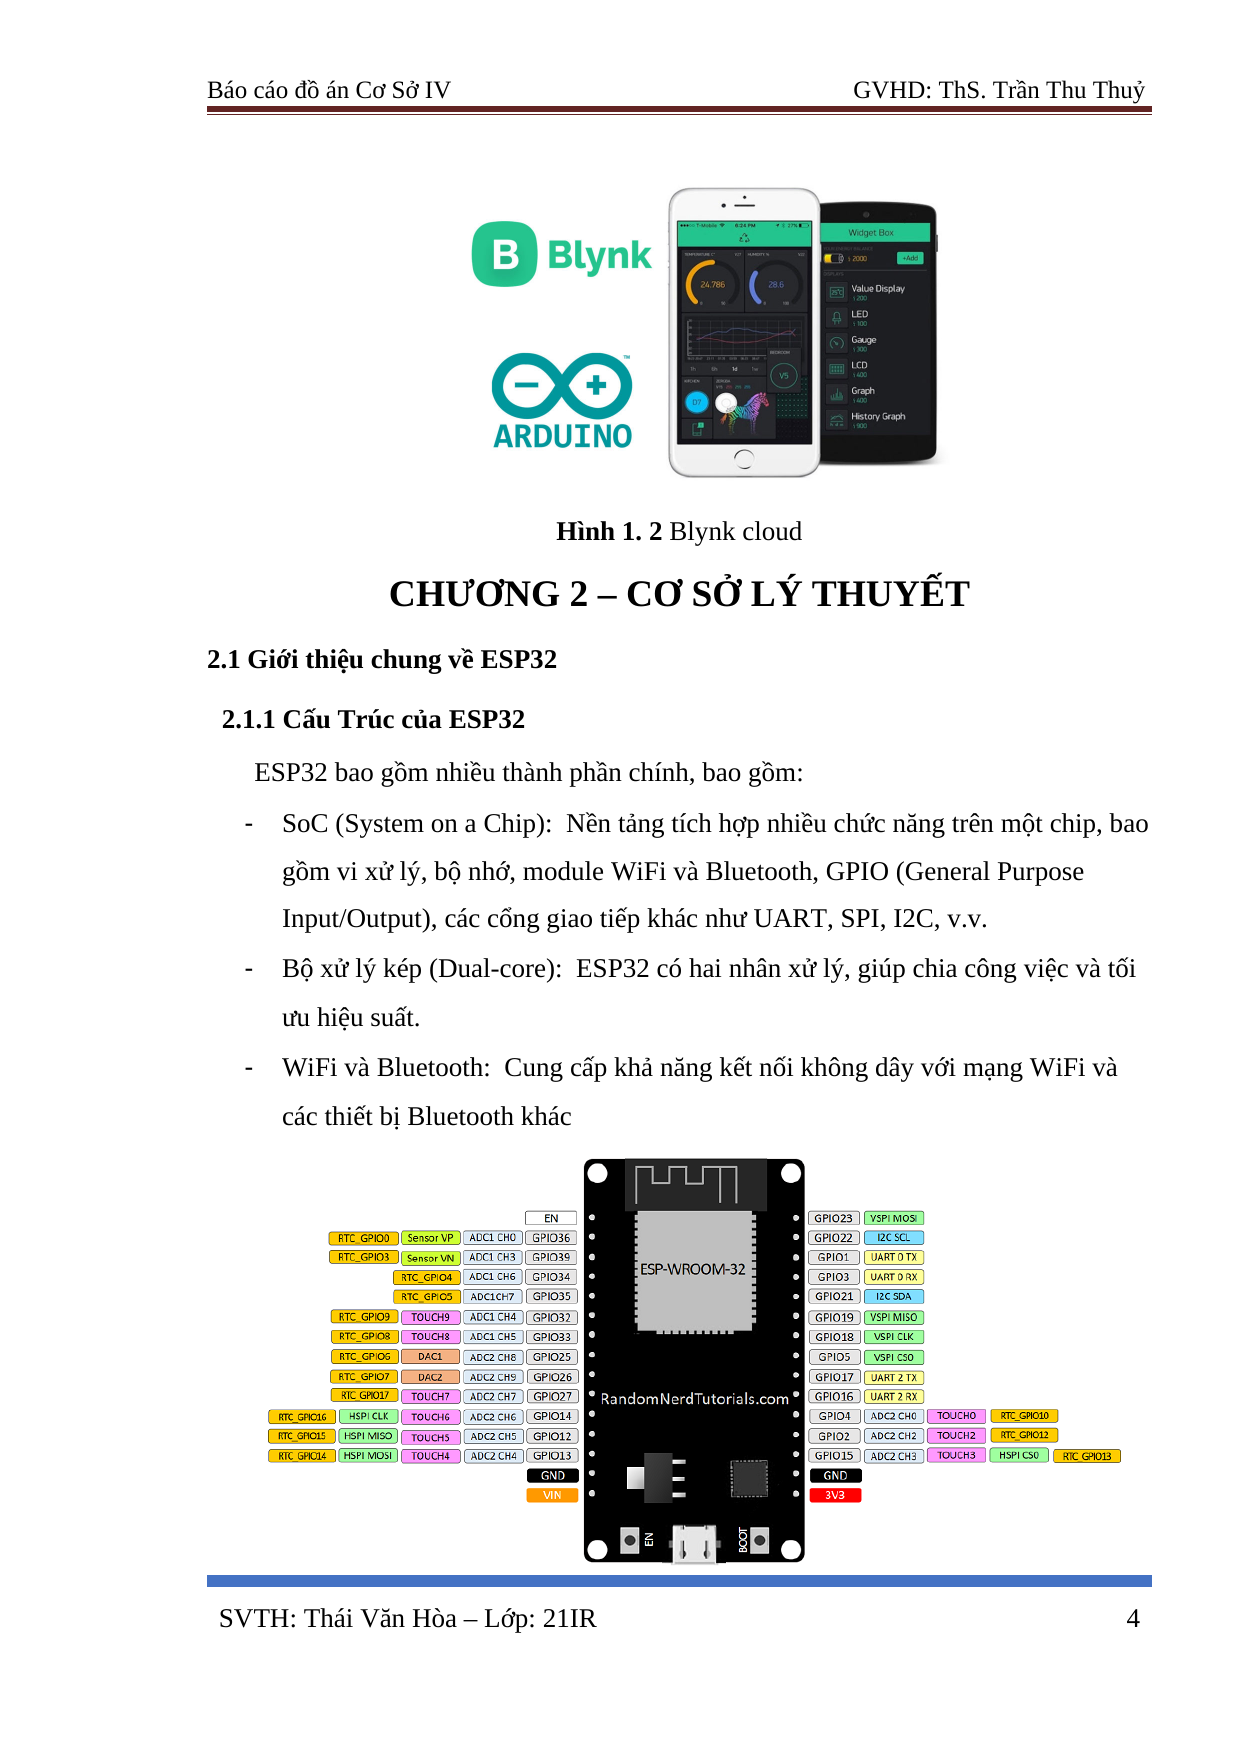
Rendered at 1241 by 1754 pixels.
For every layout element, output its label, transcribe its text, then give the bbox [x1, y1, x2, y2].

subtitle CHƯƠNG 2 – CƠ SỞ LÝ THUYẾT [207, 571, 1152, 614]
text ESP32 bao gồm nhiều thành phần chính, bao gồm: [207, 756, 1152, 788]
list SoC (System on a Chip): Nền tảng tích hợp nhiều chức năng trên một chip, bao gồm vi xử lý, bộ nhớ, module WiFi và Bluetooth, GPIO (General Purpose Input/Output), các cổng giao tiếp khác như UART, SPI, I2C, v.v. [244, 803, 1152, 933]
list Bộ xử lý kép (Dual-core): ESP32 có hai nhân xử lý, giúp chia công việc và tối ưu hiệu suất. [244, 949, 1152, 1032]
list WiFi và Bluetooth: Cung cấp khả năng kết nối không dây với mạng WiFi và các thiết bị Bluetooth khác [244, 1048, 1152, 1131]
picture [264, 1147, 1124, 1567]
subtitle 2.1.1 Cấu Trúc của ESP32 [207, 703, 1152, 735]
subtitle 2.1 Giới thiệu chung về ESP32 [207, 643, 1152, 674]
picture [442, 171, 954, 500]
text Hình 1. 2 Blynk cloud [207, 515, 1152, 546]
